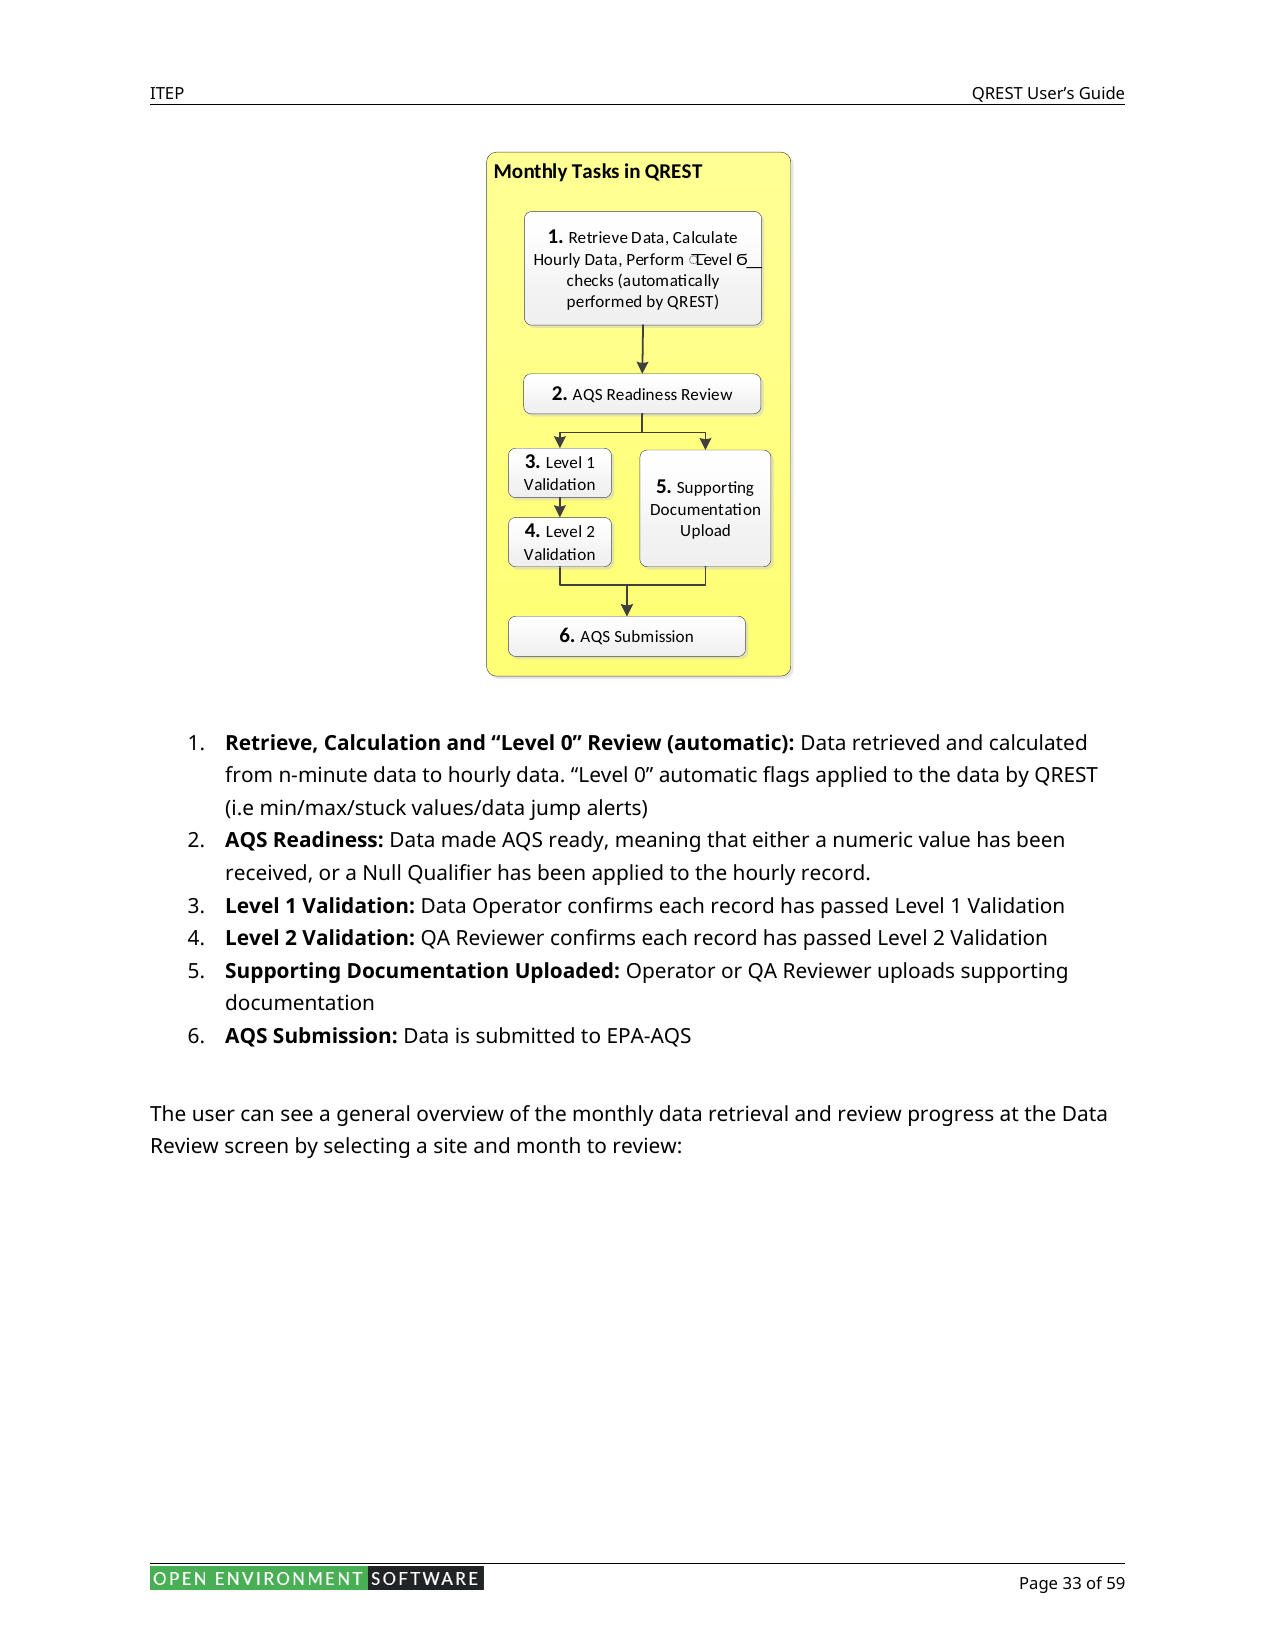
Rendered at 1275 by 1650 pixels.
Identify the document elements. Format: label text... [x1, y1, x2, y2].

list Level 2 Validation: QA Reviewer confirms each record has passed Level 2 Validation [187, 923, 1125, 952]
list AQS Readiness: Data made AQS ready, meaning that either a numeric value has been received, or a Null Qualifier has been applied to the hourly record. [187, 826, 1125, 887]
list Retrieve, Calculation and “Level 0” Review (automatic): Data retrieved and calculated from n-minute data to hourly data. “Level 0” automatic flags applied to the data by QREST (i.e min/max/stuck values/data jump alerts) [187, 728, 1125, 821]
list Level 1 Validation: Data Operator confirms each record has passed Level 1 Validation [187, 891, 1125, 919]
list Supporting Documentation Uploaded: Operator or QA Reviewer uploads supporting documentation [187, 956, 1125, 1017]
picture [150, 1566, 484, 1590]
list AQS Submission: Data is submitted to EPA-AQS [187, 1021, 1125, 1049]
text The user can see a general overview of the monthly data retrieval and review progress at the Data Review screen by selecting a site and month to review: [150, 1099, 1125, 1160]
